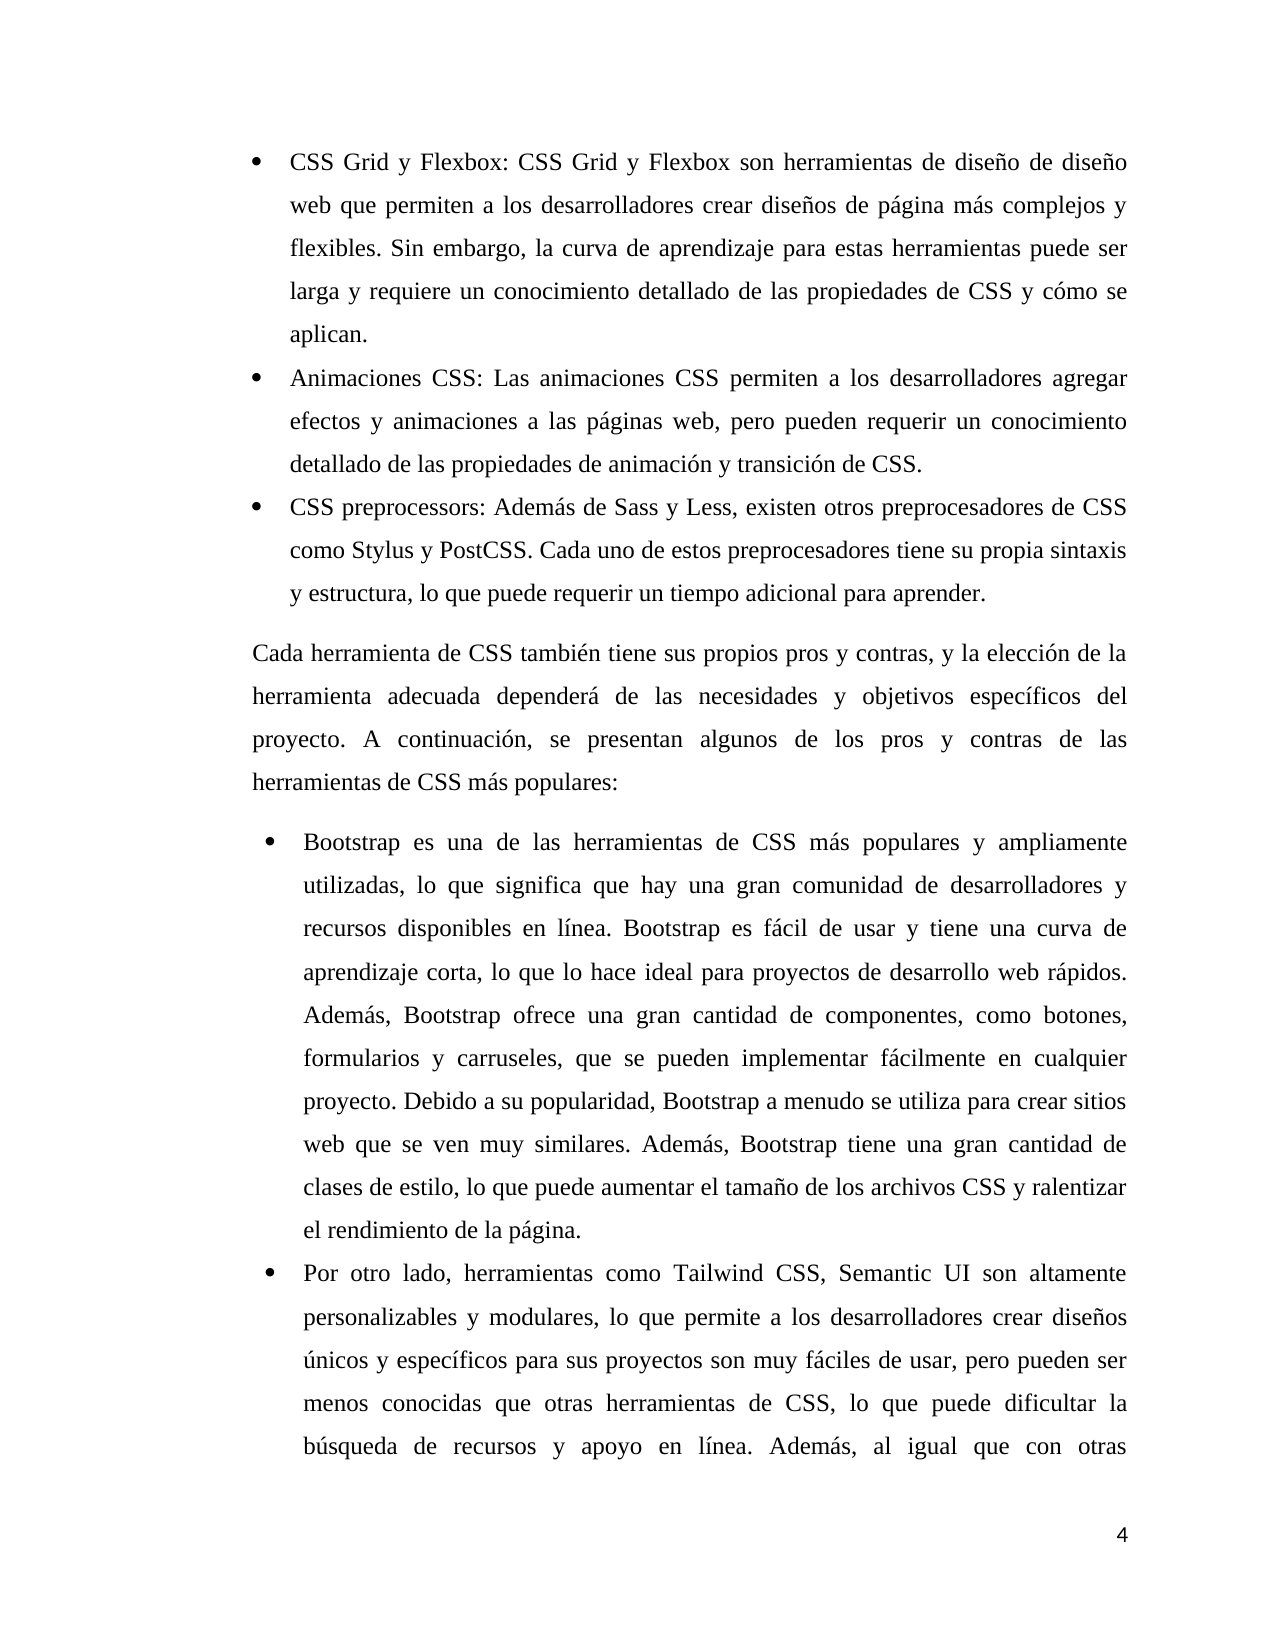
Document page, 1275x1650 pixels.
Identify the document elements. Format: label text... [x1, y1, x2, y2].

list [266, 1258, 1128, 1460]
list Animaciones CSS: Las animaciones CSS permiten a los desarrolladores agregar efectos y animaciones a las páginas web, pero pueden requerir un conocimiento detallado de las propiedades de animación y transición de CSS. [252, 363, 1128, 478]
list CSS Grid y Flexbox: CSS Grid y Flexbox son herramientas de diseño de diseño web que permiten a los desarrolladores crear diseños de página más complejos y flexibles. Sin embargo, la curva de aprendizaje para estas herramientas puede ser larga y requiere un conocimiento detallado de las propiedades de CSS y cómo se aplican. [252, 147, 1128, 348]
list CSS preprocessors: Además de Sass y Less, existen otros preprocesadores de CSS como Stylus y PostCSS. Cada uno de estos preprocesadores tiene su propia sintaxis y estructura, lo que puede requerir un tiempo adicional para aprender. [252, 492, 1128, 607]
list Bootstrap es una de las herramientas de CSS más populares y ampliamente utilizadas, lo que significa que hay una gran comunidad de desarrolladores y recursos disponibles en línea. Bootstrap es fácil de usar y tiene una curva de aprendizaje corta, lo que lo hace ideal para proyectos de desarrollo web rápidos. Además, Bootstrap ofrece una gran cantidad de componentes, como botones, formularios y carruseles, que se pueden implementar fácilmente en cualquier proyecto. Debido a su popularidad, Bootstrap a menudo se utiliza para crear sitios web que se ven muy similares. Además, Bootstrap tiene una gran cantidad de clases de estilo, lo que puede aumentar el tamaño de los archivos CSS y ralentizar el rendimiento de la página. [266, 827, 1128, 1244]
text Cada herramienta de CSS también tiene sus propios pros y contras, y la elección de la herramienta adecuada dependerá de las necesidades y objetivos específicos del proyecto. A continuación, se presentan algunos de los pros y contras de las herramientas de CSS más populares: [252, 638, 1128, 796]
